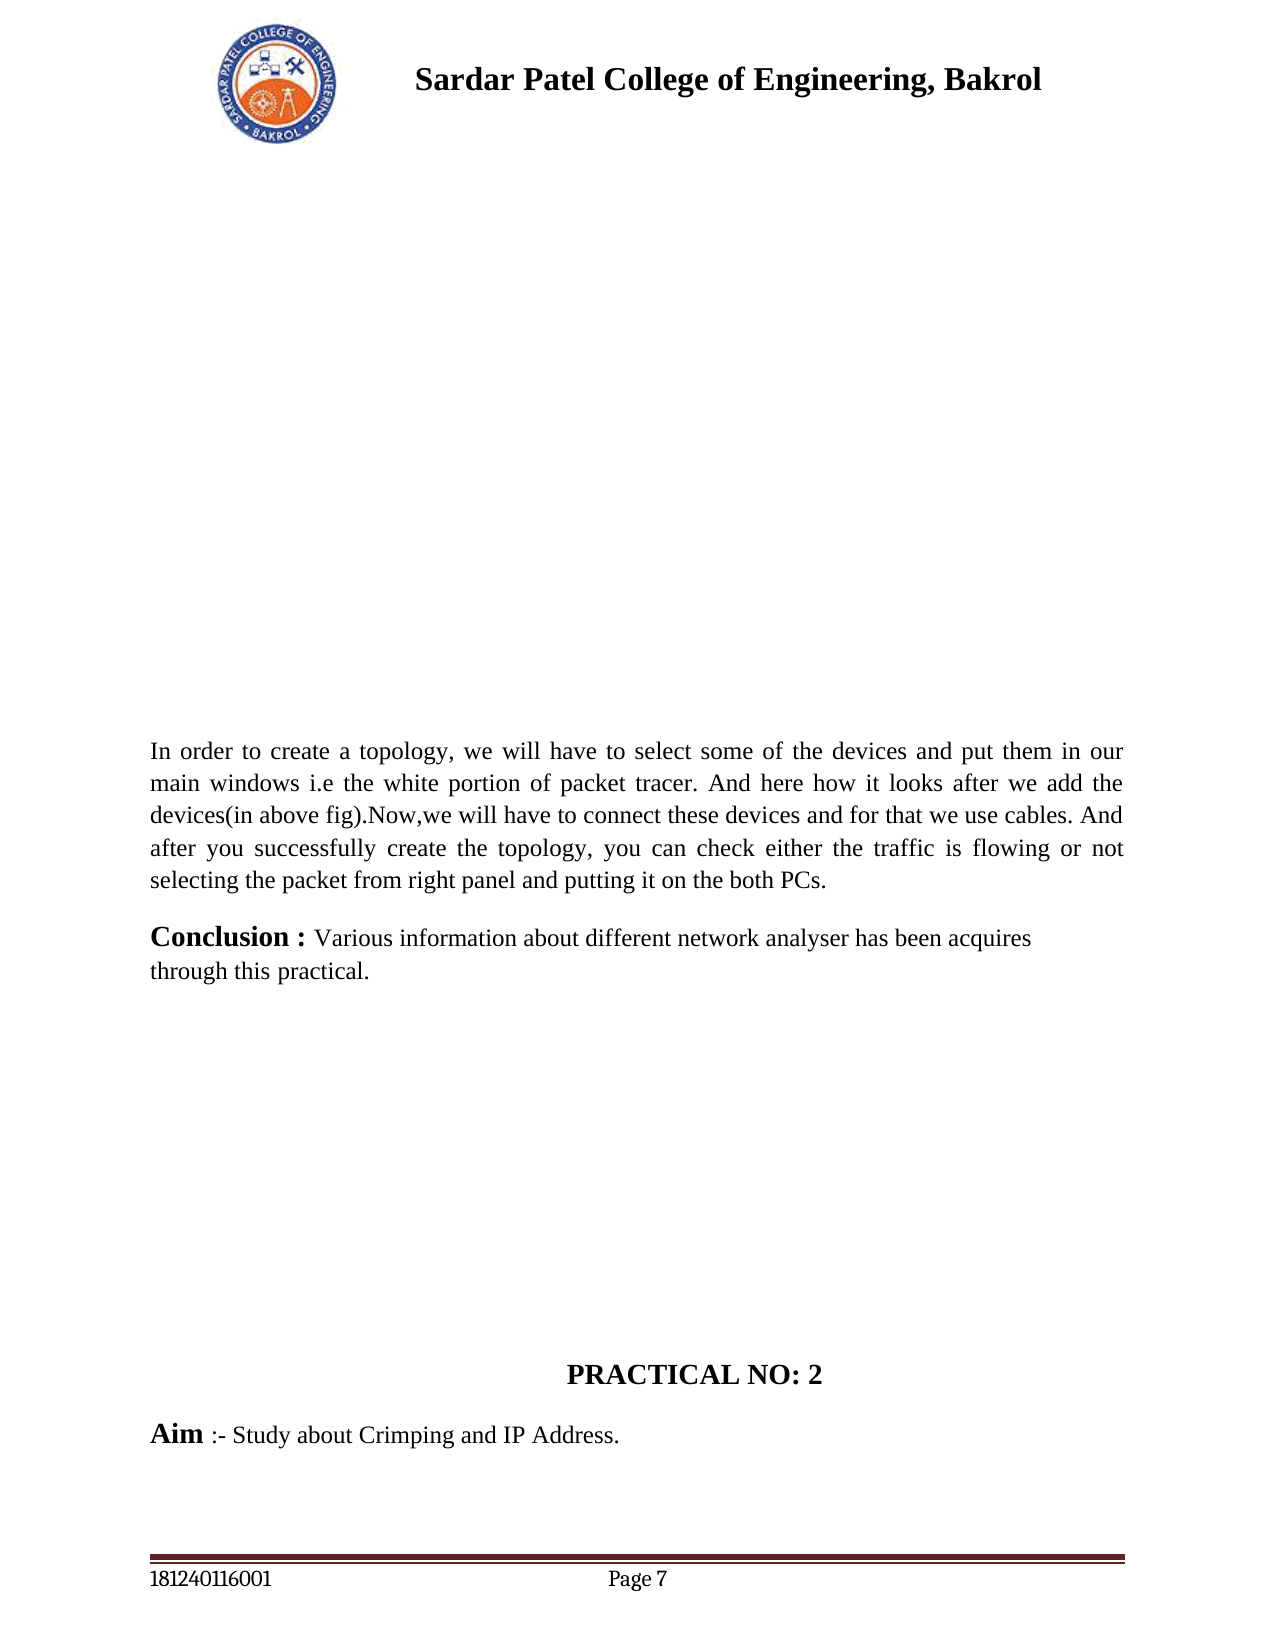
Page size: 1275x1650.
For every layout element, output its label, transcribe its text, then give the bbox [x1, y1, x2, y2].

text PRACTICAL NO: 2 [567, 1357, 1125, 1391]
text Aim :- Study about Crimping and IP Address. [150, 1416, 1125, 1450]
text In order to create a topology, we will have to select some of the devices and put them in our main windows i.e the white portion of packet tracer. And here how it looks after we add the devices(in above fig).Now,we will have to connect these devices and for that we use cables. And after you successfully create the topology, you can check either the traffic is flowing or not selecting the packet from right panel and putting it on the both PCs. [150, 736, 1125, 894]
picture [187, 17, 367, 147]
text Conclusion : Various information about different network analyser has been acquires through this practical. [150, 921, 1044, 986]
